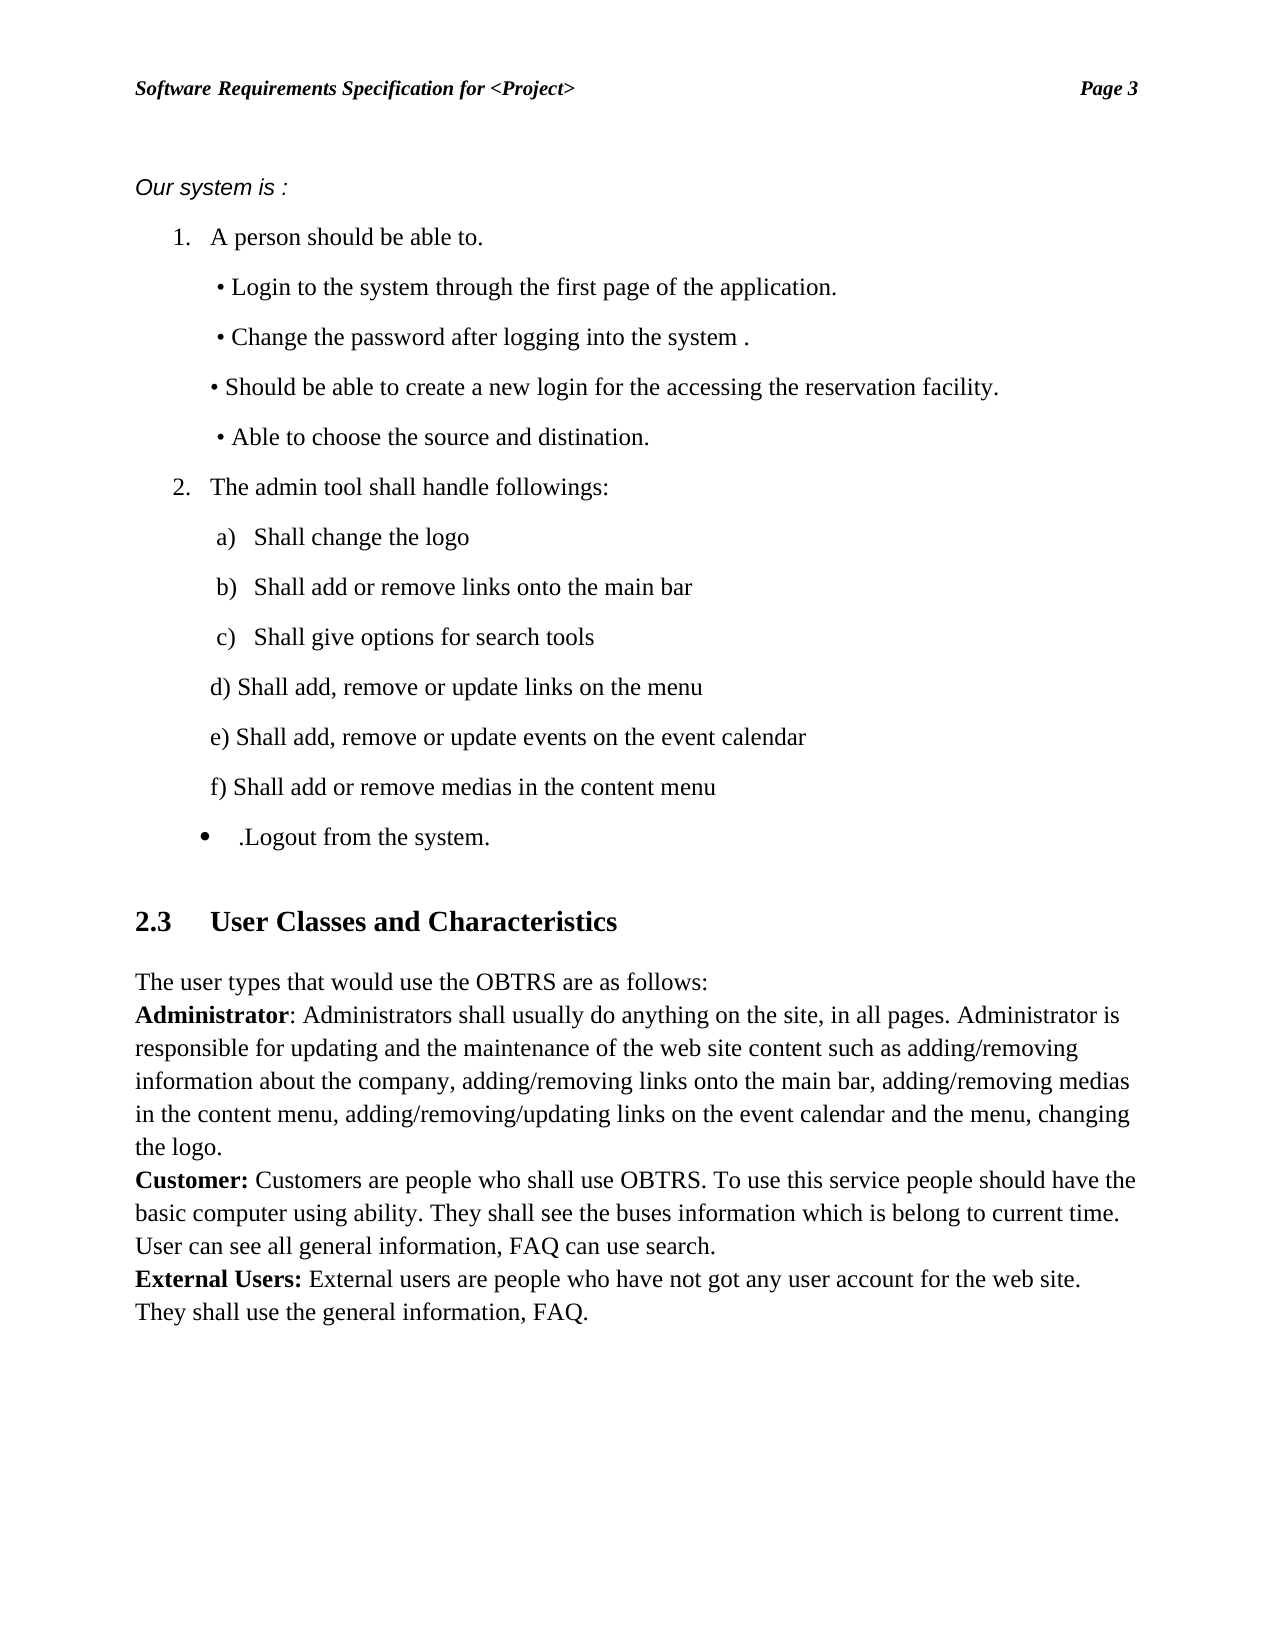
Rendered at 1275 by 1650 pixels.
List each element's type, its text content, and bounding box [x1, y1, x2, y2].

list Shall add or remove links onto the main bar [216, 575, 1140, 600]
text The user types that would use the OBTRS are as follows: [135, 967, 1140, 996]
subtitle User Classes and Characteristics [135, 904, 1140, 938]
text External Users: External users are people who have not got any user account for the web site. They shall use the general information, FAQ. [135, 1264, 1140, 1326]
text • Able to choose the source and distination. [210, 425, 1140, 450]
text f) Shall add or remove medias in the content menu [210, 775, 1140, 800]
text • Change the password after logging into the system . [210, 325, 1140, 350]
text e) Shall add, remove or update events on the event calendar [210, 725, 1140, 750]
list Shall give options for search tools [216, 625, 1140, 650]
text Customer: Customers are people who shall use OBTRS. To use this service people should have the basic computer using ability. They shall see the buses information which is belong to current time. User can see all general information, FAQ can use search. [135, 1165, 1140, 1260]
list A person should be able to. [172, 225, 1140, 250]
text Administrator: Administrators shall usually do anything on the site, in all pages. Administrator is responsible for updating and the maintenance of the web site content such as adding/removing information about the company, adding/removing links onto the main bar, adding/removing medias in the content menu, adding/removing/updating links on the event calendar and the menu, changing the logo. [135, 1000, 1140, 1161]
text d) Shall add, remove or update links on the menu [210, 675, 1140, 700]
list The admin tool shall handle followings: [172, 475, 1140, 500]
list .Logout from the system. [201, 825, 1140, 850]
text • Should be able to create a new login for the accessing the reservation facility. [210, 375, 1140, 400]
text • Login to the system through the first page of the application. [210, 275, 1140, 300]
list Shall change the logo [216, 525, 1140, 550]
text Our system is : [135, 175, 1140, 200]
